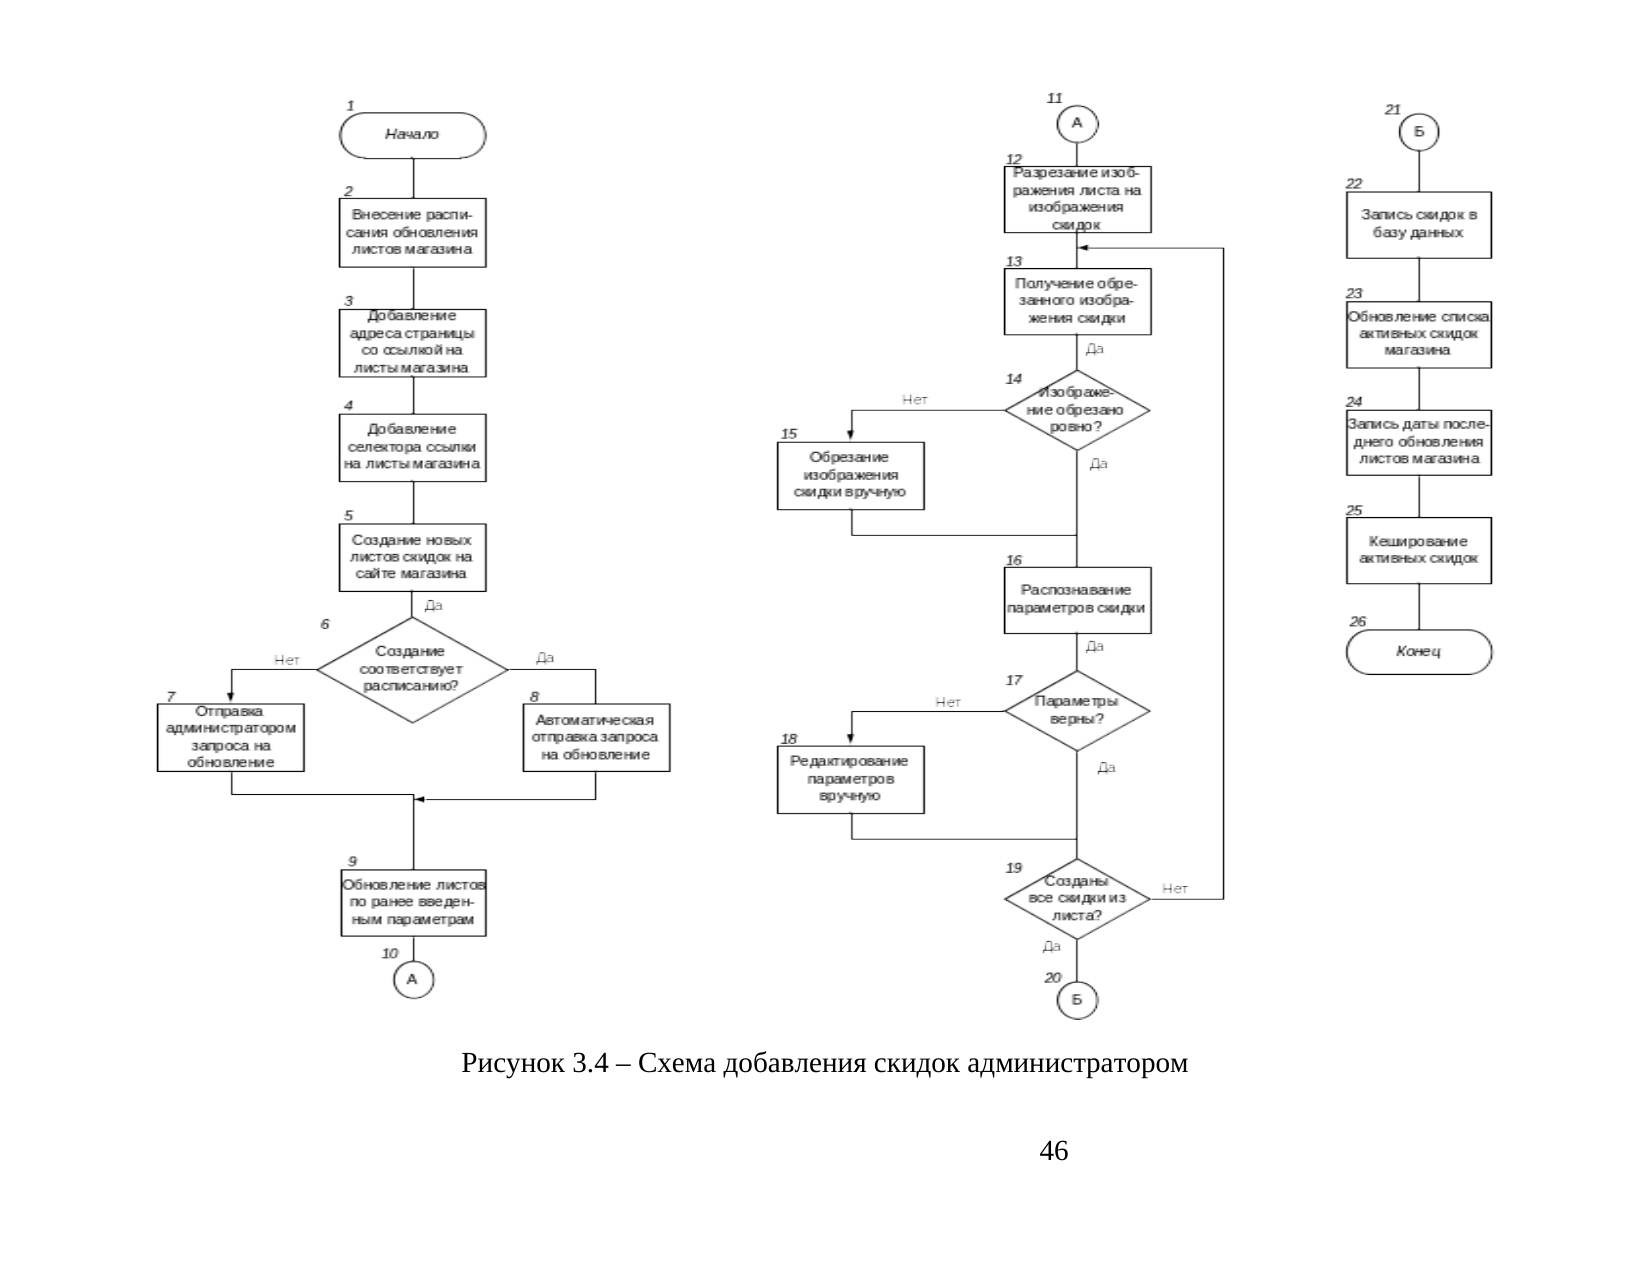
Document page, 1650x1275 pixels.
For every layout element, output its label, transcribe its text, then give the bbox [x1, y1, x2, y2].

text Рисунок 3.4 – Схема добавления скидок администратором [118, 1045, 1532, 1078]
